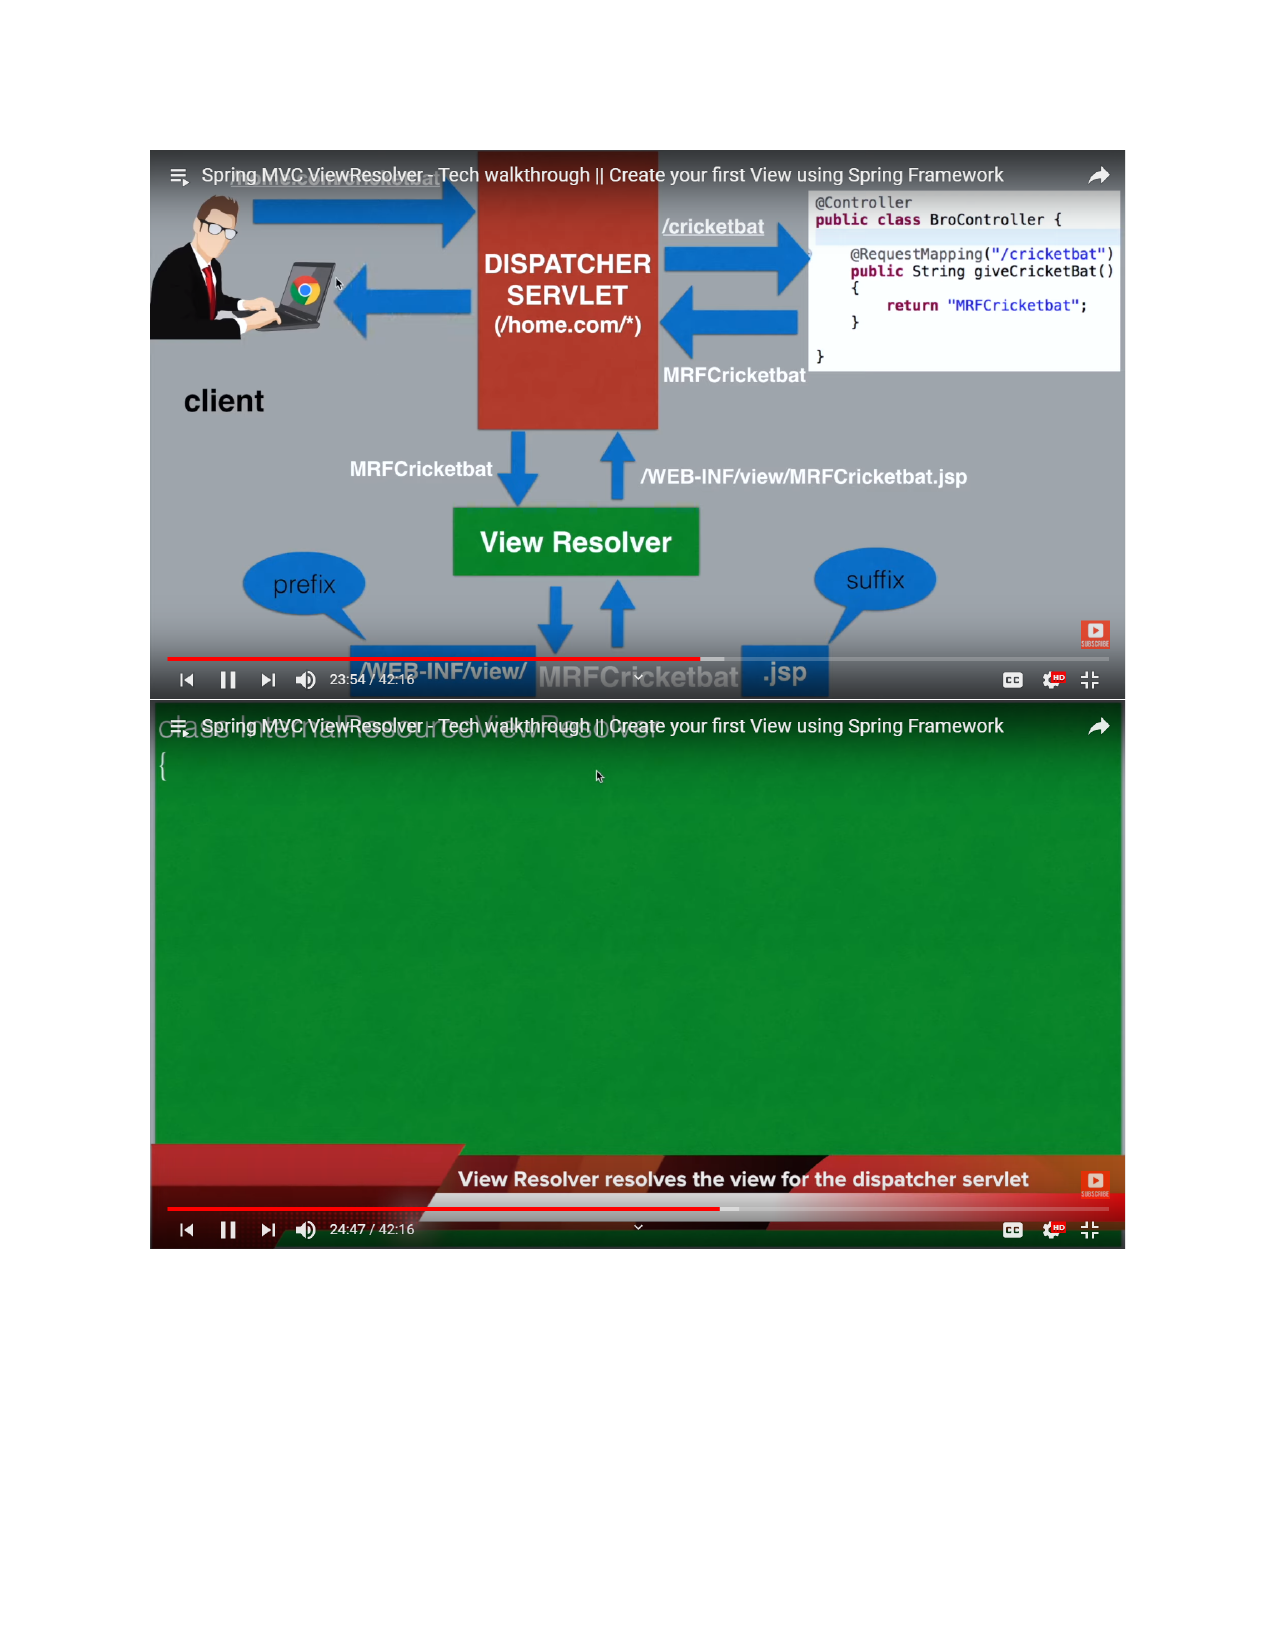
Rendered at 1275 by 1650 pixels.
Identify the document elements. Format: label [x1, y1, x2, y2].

picture [150, 150, 1125, 699]
picture [150, 700, 1125, 1249]
